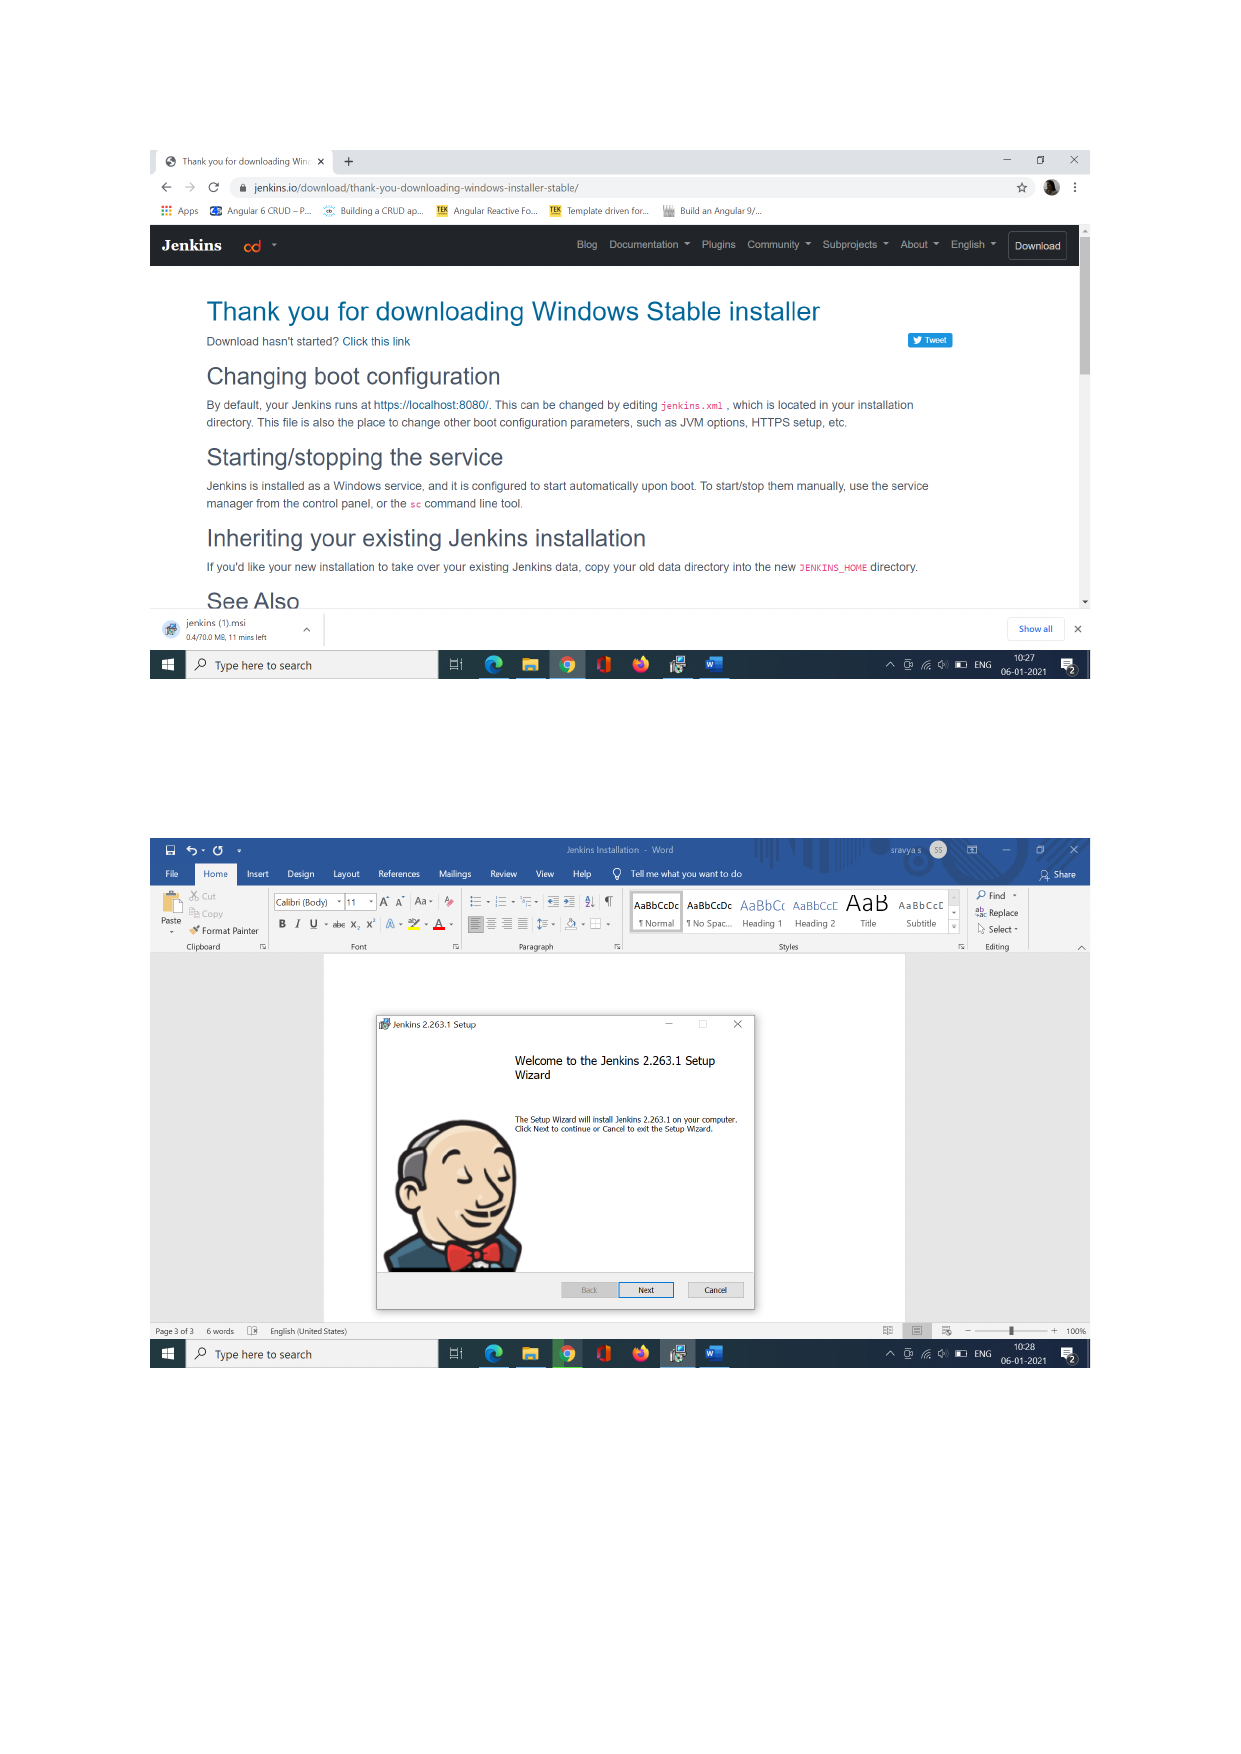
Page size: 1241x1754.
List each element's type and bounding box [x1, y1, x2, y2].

picture [150, 150, 1091, 679]
picture [150, 838, 1091, 1368]
